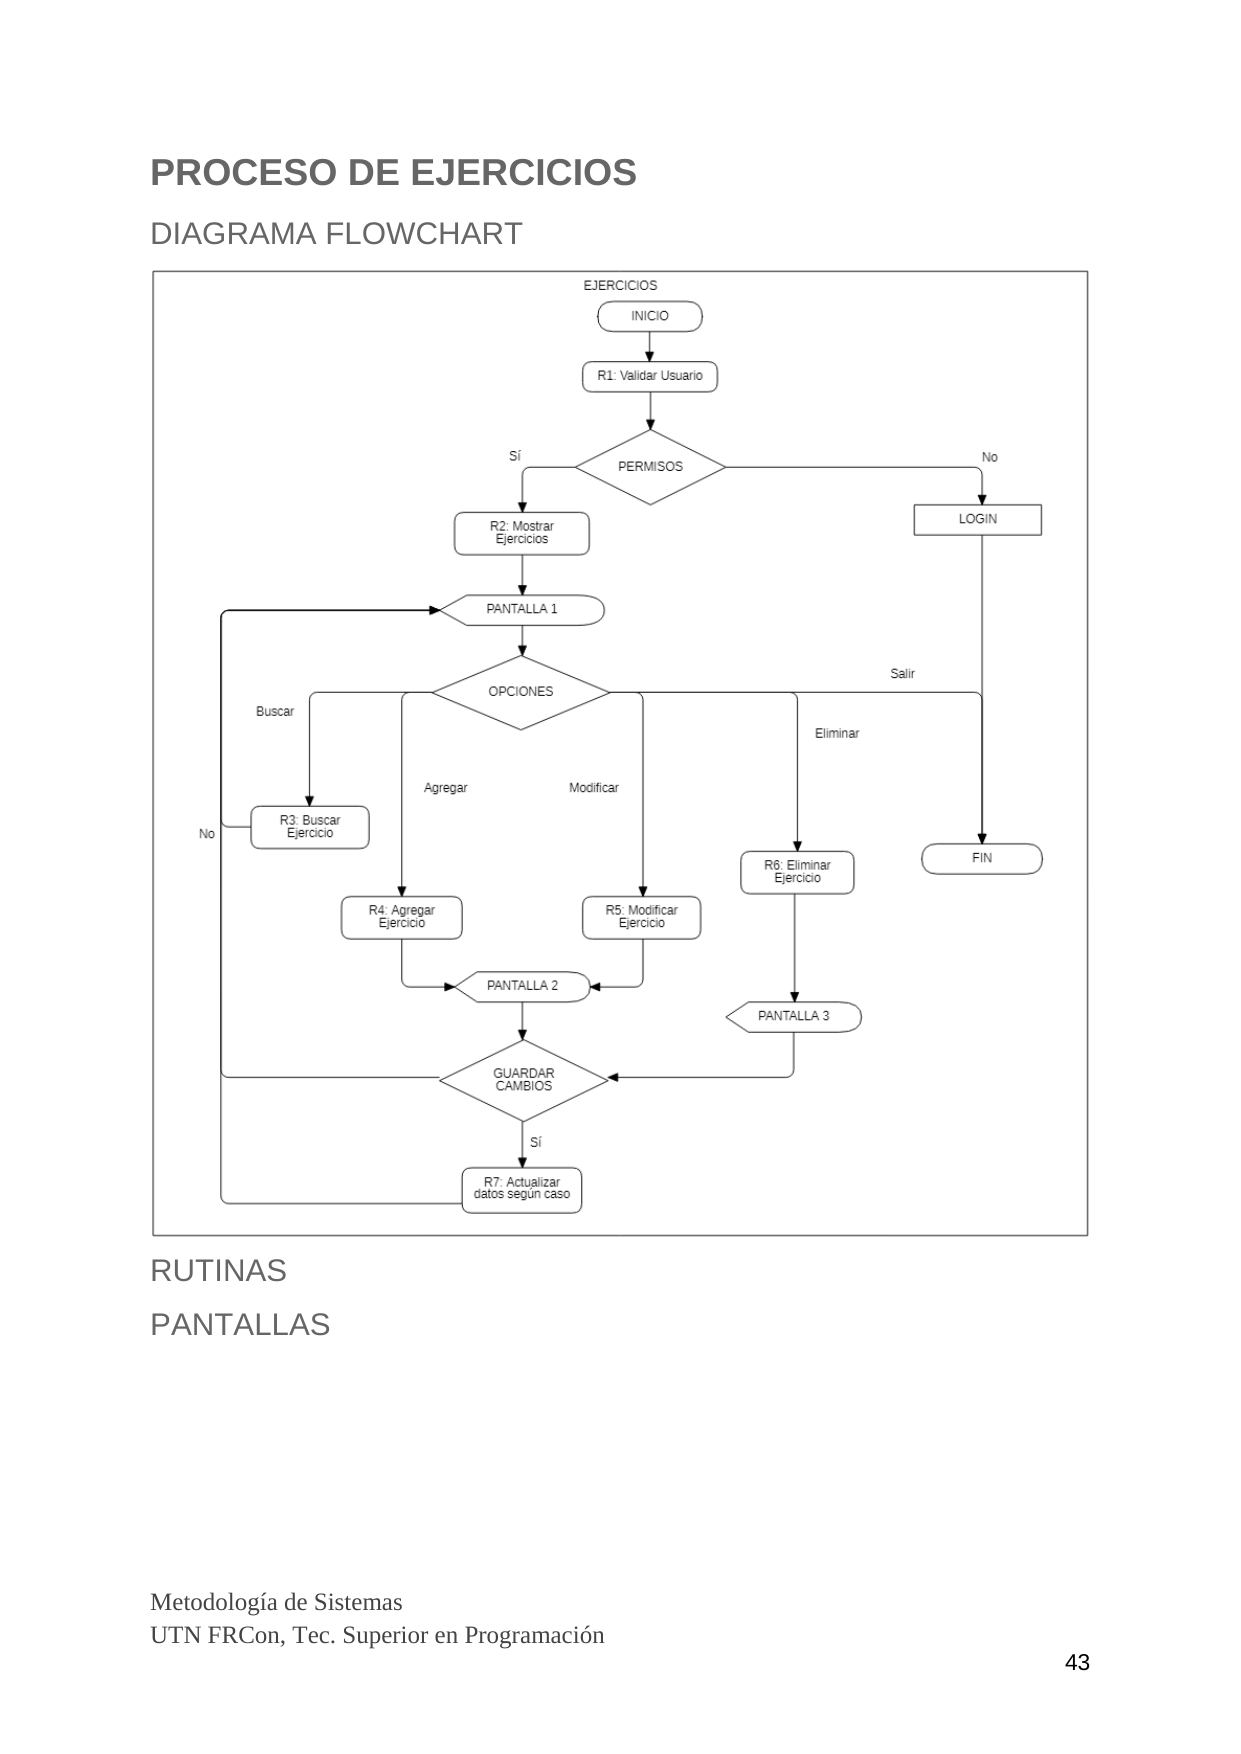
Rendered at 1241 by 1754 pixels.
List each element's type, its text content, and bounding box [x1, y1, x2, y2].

subtitle DIAGRAMA FLOWCHART [150, 215, 1090, 251]
subtitle RUTINAS [150, 1252, 1090, 1288]
picture [150, 268, 1091, 1240]
subtitle PROCESO DE EJERCICIOS [150, 150, 1090, 193]
subtitle PANTALLAS [150, 1306, 1090, 1342]
